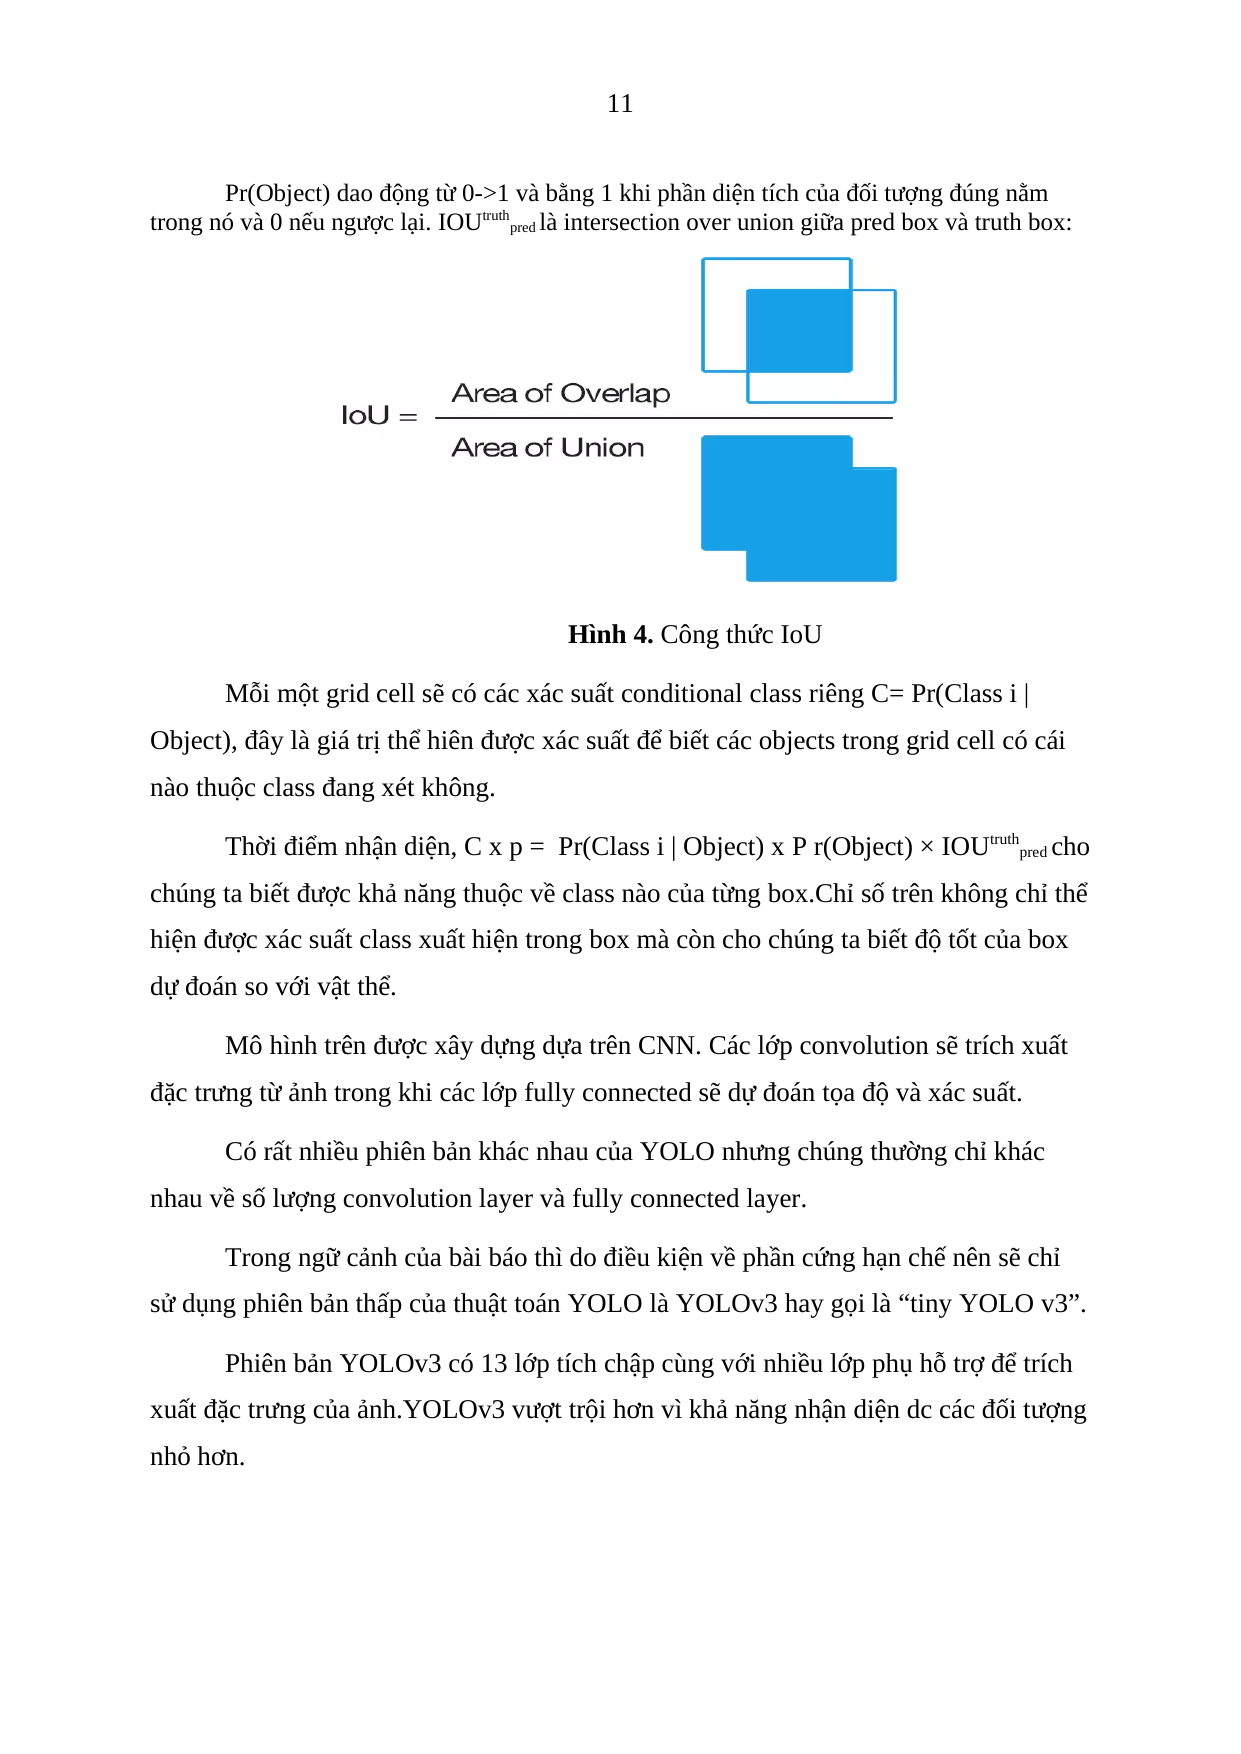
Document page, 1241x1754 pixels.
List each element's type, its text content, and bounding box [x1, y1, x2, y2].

text Mô hình trên được xây dựng dựa trên CNN. Các lớp convolution sẽ trích xuất đặc trưng từ ảnh trong khi các lớp fully connected sẽ dự đoán tọa độ và xác suất. [150, 1029, 1090, 1107]
text Có rất nhiều phiên bản khác nhau của YOLO nhưng chúng thường chỉ khác nhau về số lượng convolution layer và fully connected layer. [150, 1135, 1090, 1213]
picture [332, 249, 908, 591]
text Thời điểm nhận diện, C x p = Pr(Class i | Object) x P r(Object) × IOUtruthpred cho chúng ta biết được khả năng thuộc về class nào của từng box.Chỉ số trên không chỉ thể hiện được xác suất class xuất hiện trong box mà còn cho chúng ta biết độ tốt của box dự đoán so với vật thể. [150, 830, 1090, 1001]
text Pr(Object) dao động từ 0->1 và bằng 1 khi phần diện tích của đối tượng đúng nằm trong nó và 0 nếu ngược lại. IOUtruthpred là intersection over union giữa pred box và truth box: [150, 178, 1090, 235]
text Mỗi một grid cell sẽ có các xác suất conditional class riêng C= Pr(Class i | Object), đây là giá trị thể hiên được xác suất để biết các objects trong grid cell có cái nào thuộc class đang xét không. [150, 677, 1090, 802]
text Trong ngữ cảnh của bài báo thì do điều kiện về phần cứng hạn chế nên sẽ chỉ sử dụng phiên bản thấp của thuật toán YOLO là YOLOv3 hay gọi là “tiny YOLO v3”. [150, 1241, 1090, 1319]
text Phiên bản YOLOv3 có 13 lớp tích chập cùng với nhiều lớp phụ hỗ trợ để trích xuất đặc trưng của ảnh.YOLOv3 vượt trội hơn vì khả năng nhận diện dc các đối tượng nhỏ hơn. [150, 1347, 1090, 1471]
